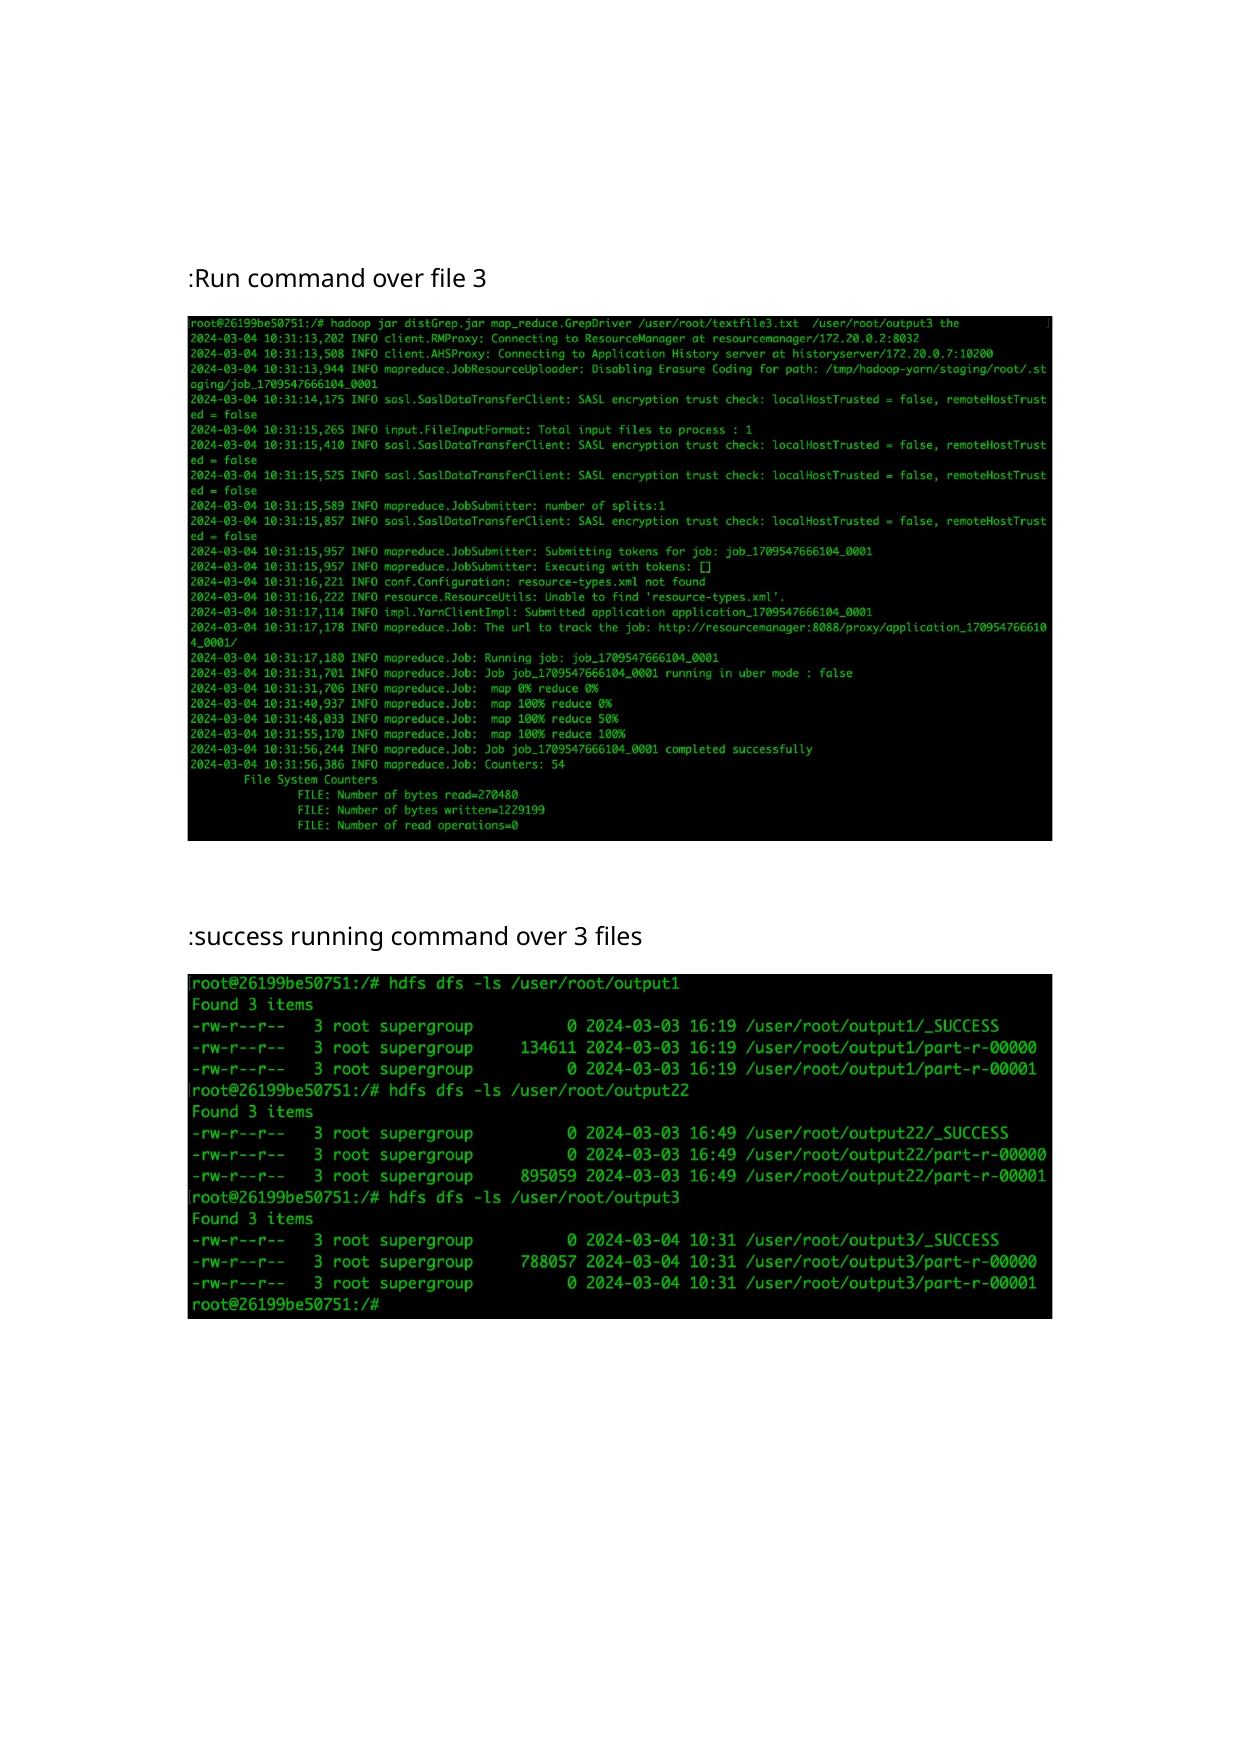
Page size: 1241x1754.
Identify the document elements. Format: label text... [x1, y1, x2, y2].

picture [187, 974, 1053, 1319]
text success running command over 3 files: [187, 918, 1053, 952]
picture [187, 316, 1053, 841]
text Run command over file 3: [187, 261, 1053, 295]
